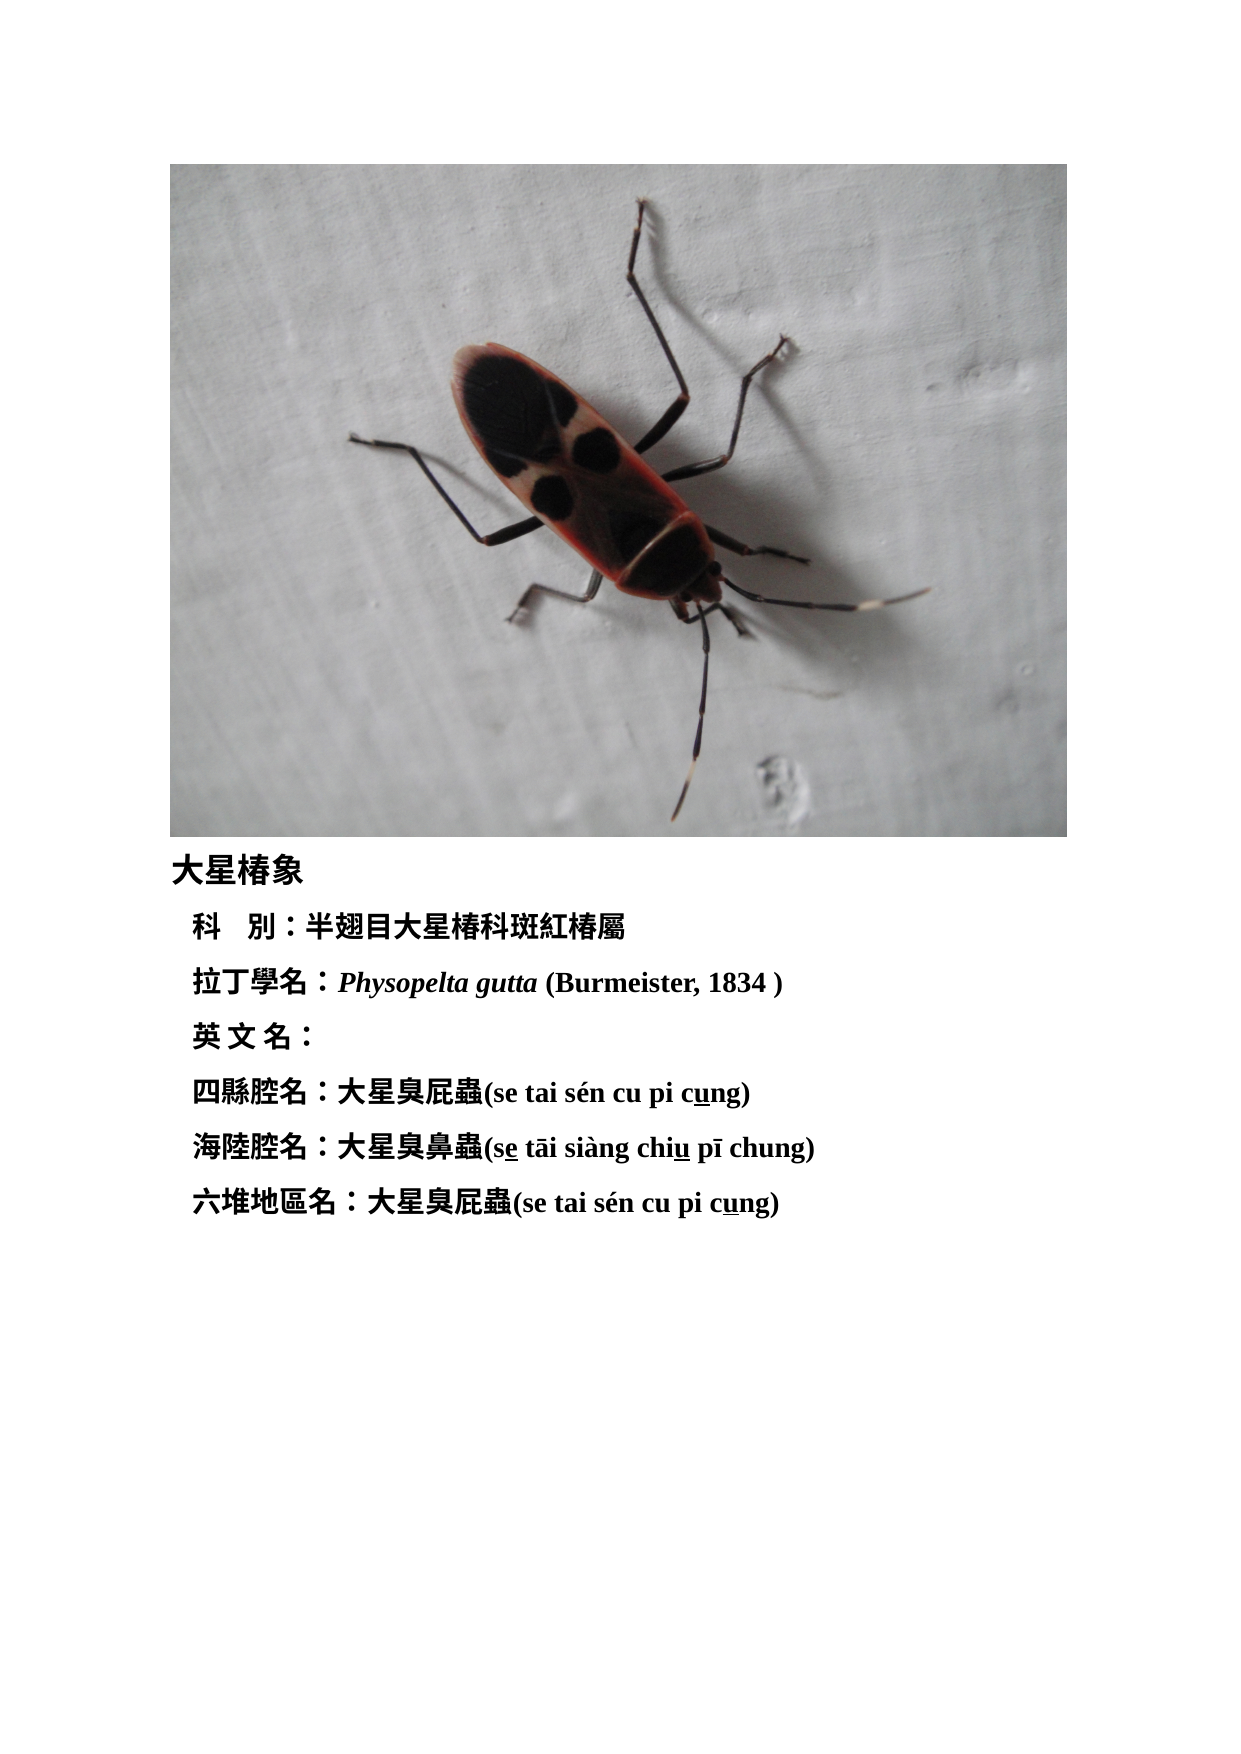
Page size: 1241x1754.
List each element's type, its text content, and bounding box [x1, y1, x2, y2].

table_header [160, 165, 1078, 843]
table_cell 大星椿象 科 別：半翅目大星椿科斑紅椿屬 拉丁學名：Physopelta gutta (Burmeister, 1834 ) 英 文 名： 四縣腔名：大星臭屁蟲(se tai sén cu pi cung) 海陸腔名：大星臭鼻蟲(se tāi siàng chiu pī chung) 六堆地區名：大星臭屁蟲(se tai sén cu pi cung) [160, 844, 1078, 1228]
picture [170, 164, 1067, 837]
